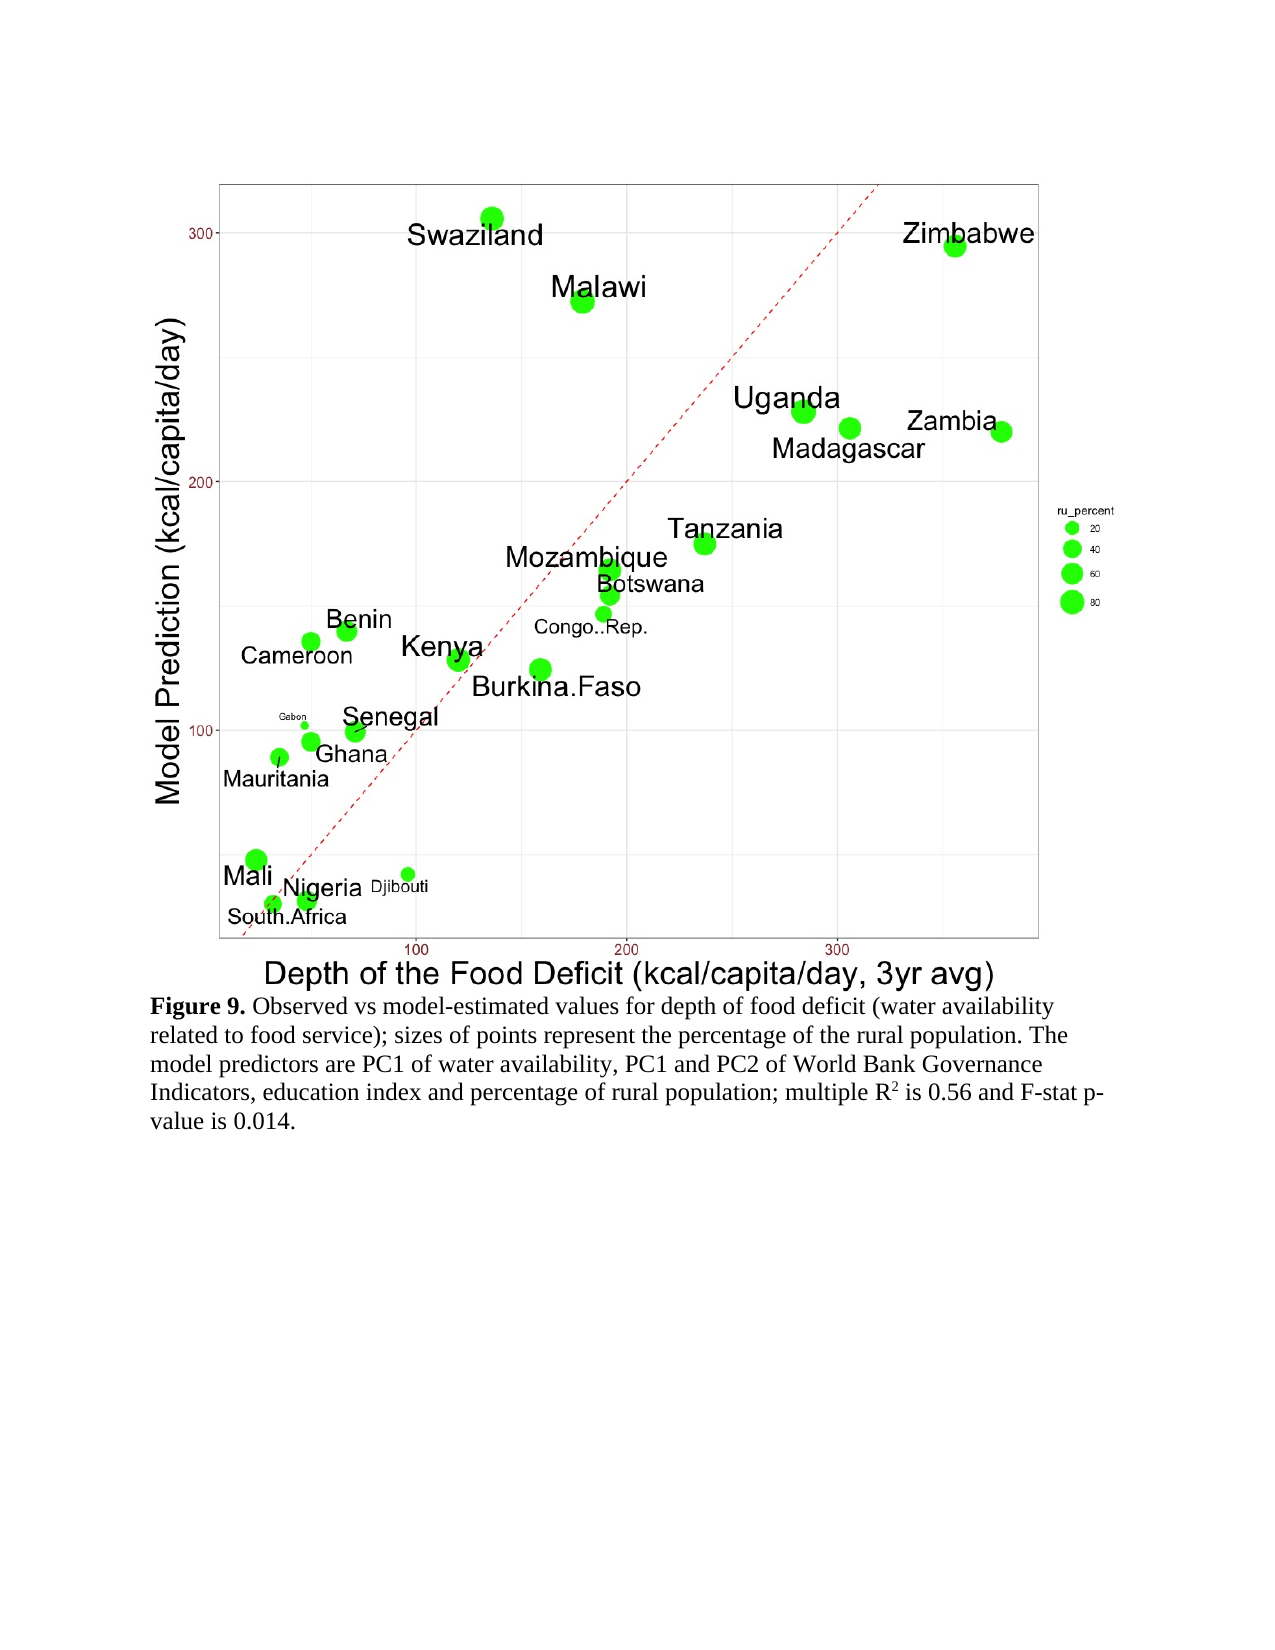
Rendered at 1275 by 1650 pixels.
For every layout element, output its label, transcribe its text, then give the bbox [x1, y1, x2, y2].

picture [150, 178, 1125, 992]
text Figure 9. Observed vs model-estimated values for depth of food deficit (water availability related to food service); sizes of points represent the percentage of the rural population. The model predictors are PC1 of water availability, PC1 and PC2 of World Bank Governance Indicators, education index and percentage of rural population; multiple R2 is 0.56 and F-stat p-value is 0.014. [150, 992, 1125, 1135]
